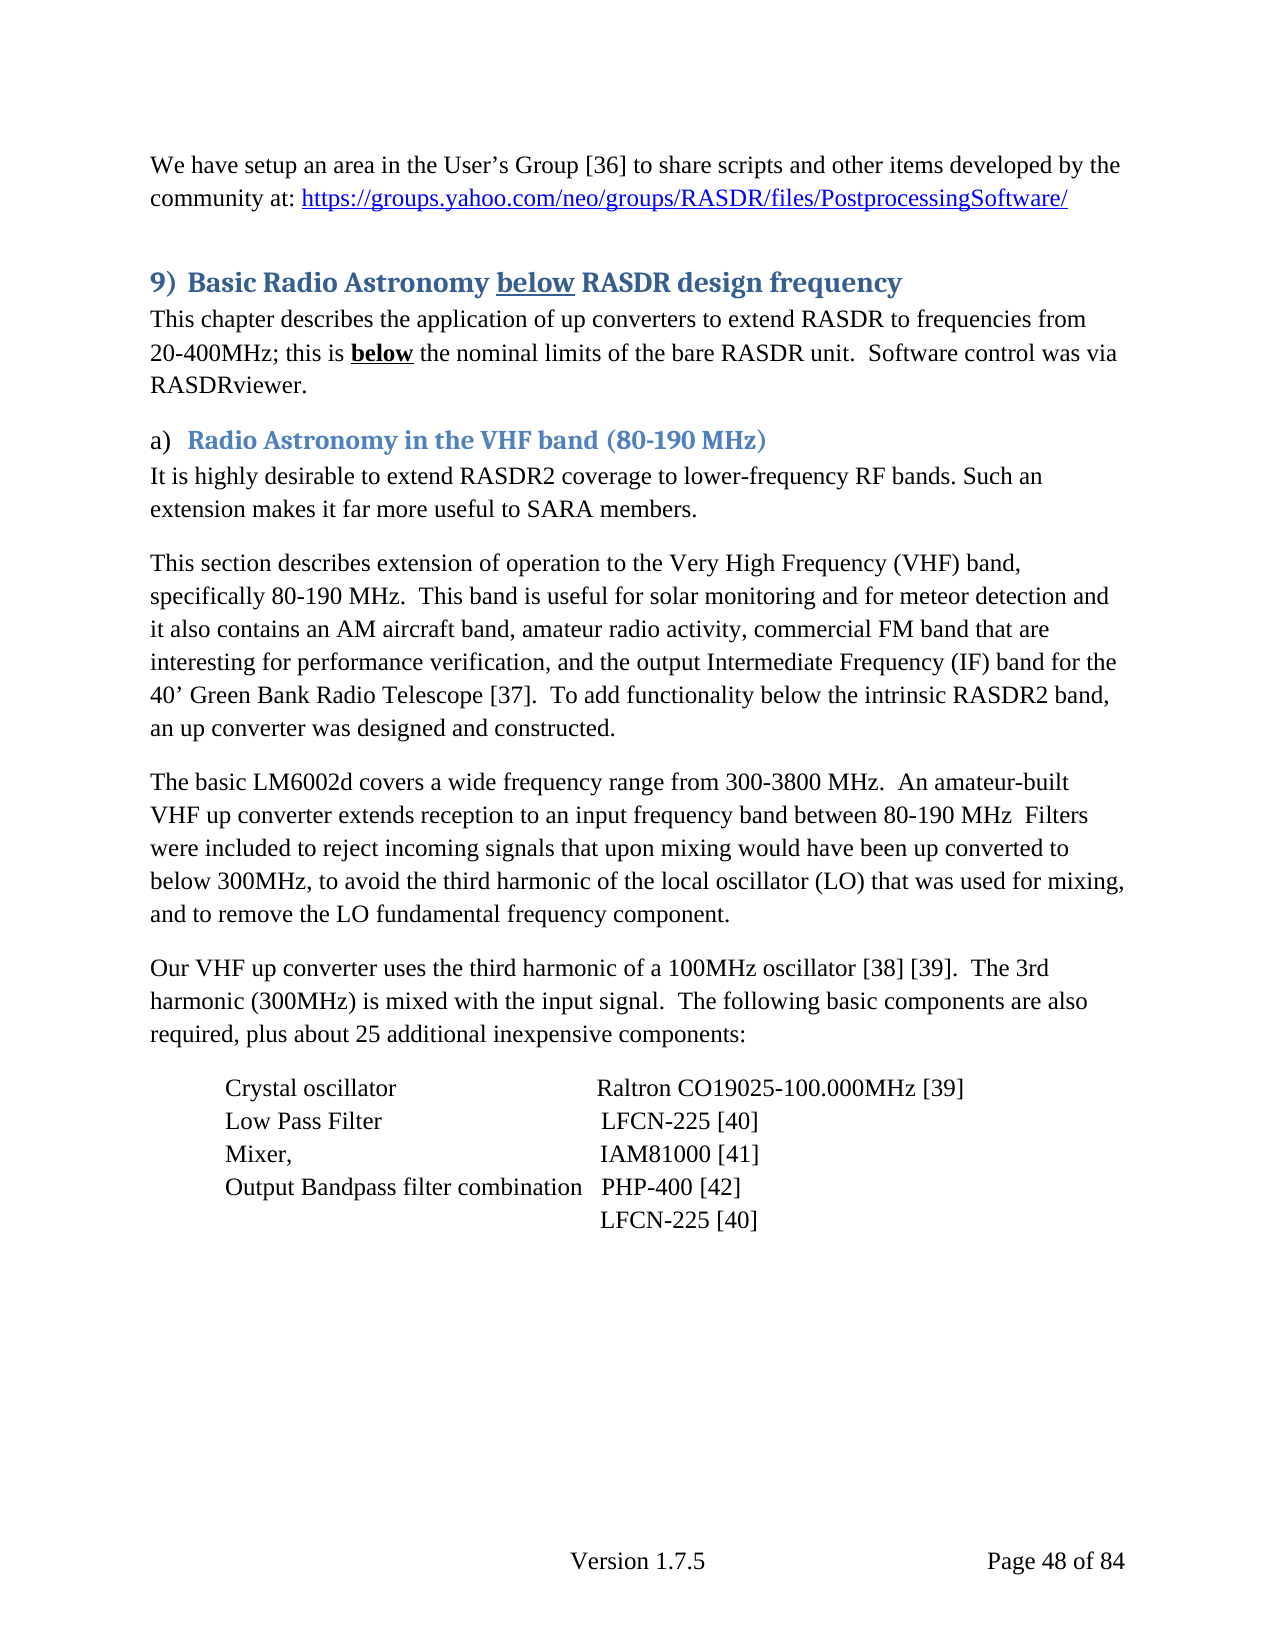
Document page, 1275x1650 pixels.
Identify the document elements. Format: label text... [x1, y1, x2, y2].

text Crystal oscillator Raltron CO19025-100.000MHz Low Pass Filter LFCN-225 Mixer, IAM81000 [150, 1073, 1125, 1168]
text This chapter describes the application of up converters to extend RASDR to frequencies from 20-400MHz; this is below the nominal limits of the bare RASDR unit. Software control was via RASDRviewer. [150, 304, 1125, 399]
text It is highly desirable to extend RASDR2 coverage to lower-frequency RF bands. Such an extension makes it far more useful to SARA members. [150, 461, 1125, 523]
text We have setup an area in the User’s Group to share scripts and other items developed by the community at: https://groups.yahoo.com/neo/groups/RASDR/files/PostprocessingSoftware/ [150, 150, 1125, 212]
text The basic LM6002d covers a wide frequency range from 300-3800 MHz. An amateur-built VHF up converter extends reception to an input frequency band between 80-190 MHz Filters were included to reject incoming signals that upon mixing would have been up converted to below 300MHz, to avoid the third harmonic of the local oscillator (LO) that was used for mixing, and to remove the LO fundamental frequency component. [150, 767, 1125, 928]
text This section describes extension of operation to the Very High Frequency (VHF) band, specifically 80-190 MHz. This band is useful for solar monitoring and for meteor detection and it also contains an AM aircraft band, amateur radio activity, commercial FM band that are interesting for performance verification, and the output Intermediate Frequency (IF) band for the 40’ Green Bank Radio Telescope. To add functionality below the intrinsic RASDR2 band, an up converter was designed and constructed. [150, 548, 1125, 742]
text Our VHF up converter uses the third harmonic of a 100MHz oscillator . The 3rd harmonic (300MHz) is mixed with the input signal. The following basic components are also required, plus about 25 additional inexpensive components: [150, 953, 1125, 1048]
text LFCN-225 [150, 1205, 1125, 1267]
subtitle Radio Astronomy in the VHF band (80-190 MHz) [150, 424, 1125, 457]
text Output Bandpass filter combination PHP-400 [150, 1172, 1125, 1201]
subtitle Basic Radio Astronomy below RASDR design frequency [150, 266, 1125, 299]
